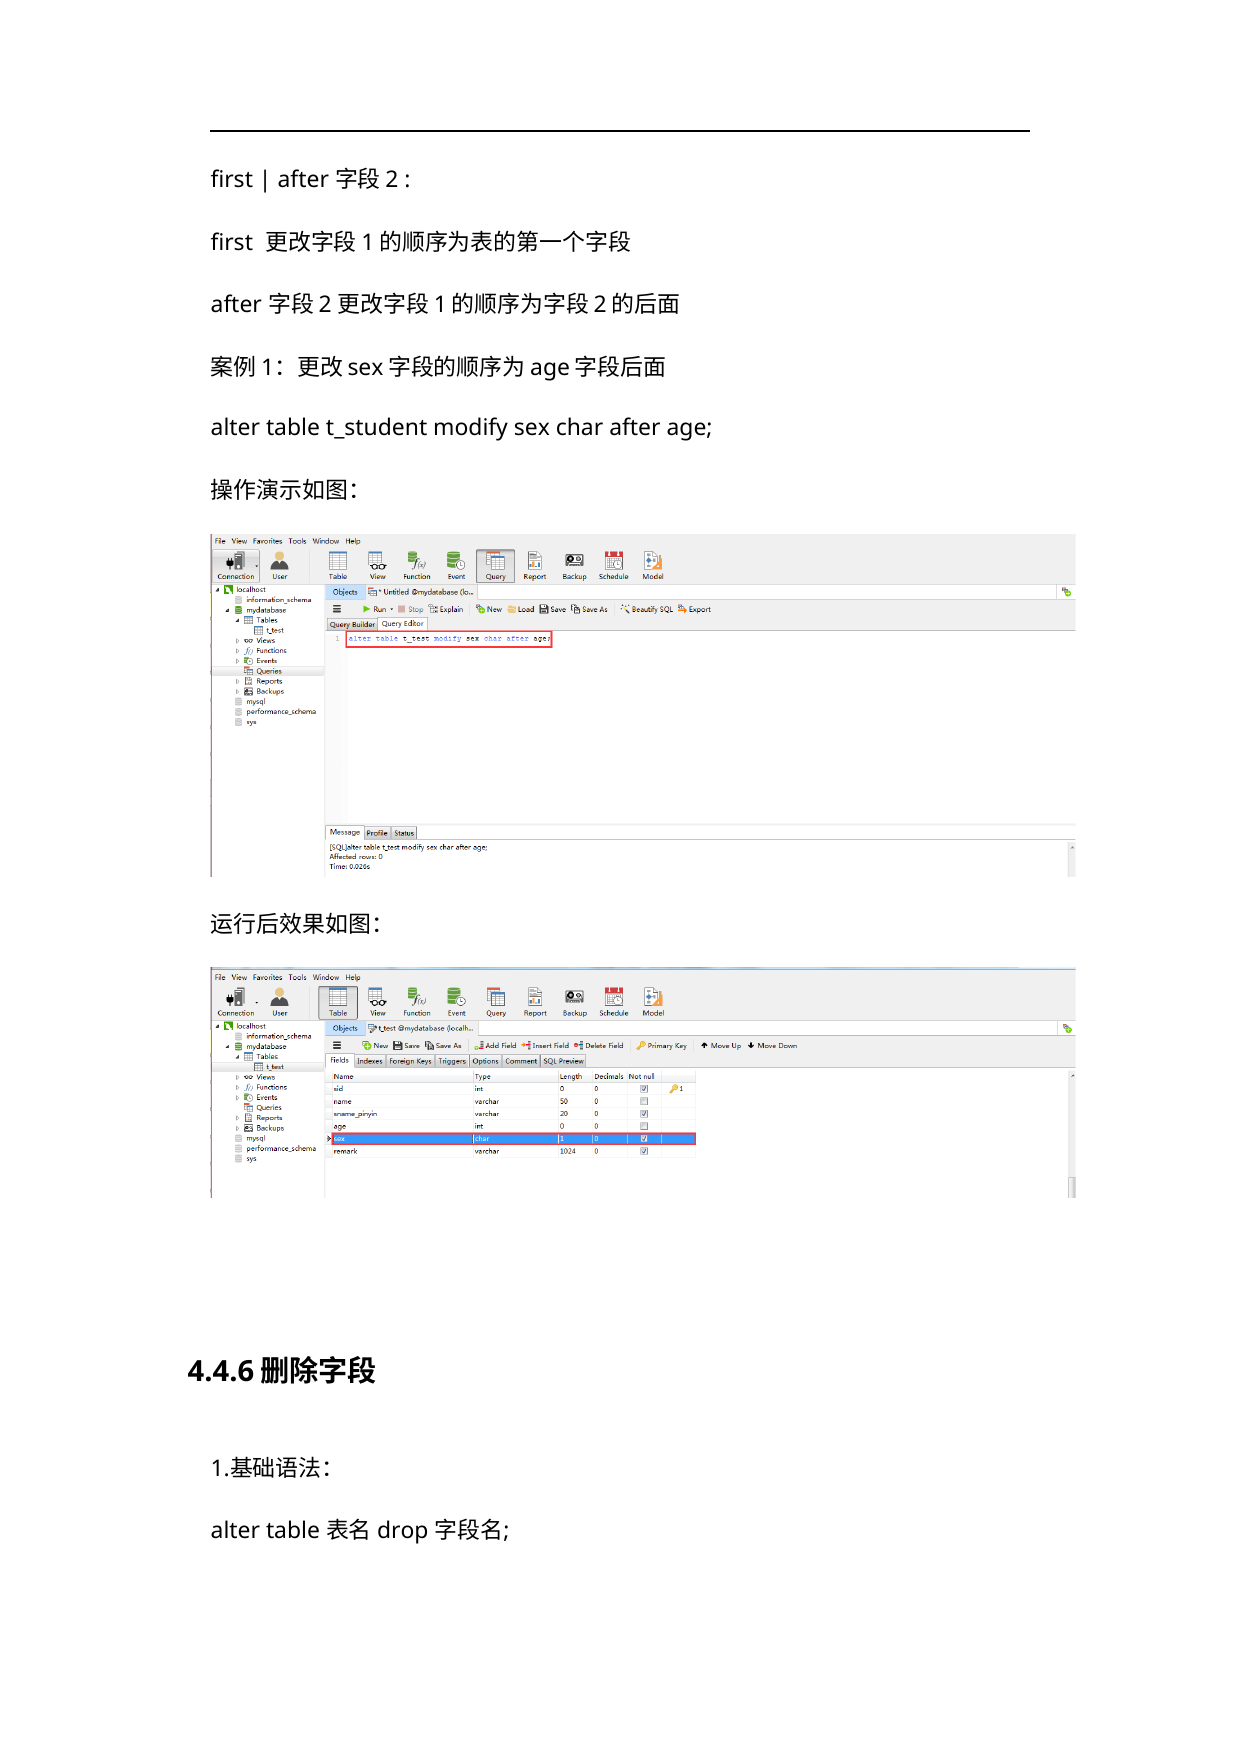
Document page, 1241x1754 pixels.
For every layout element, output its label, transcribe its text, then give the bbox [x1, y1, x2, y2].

text after 字段2 更改字段1的顺序为字段2的后面 [210, 286, 1030, 319]
text alter table 表名 drop 字段名; [210, 1512, 1030, 1546]
text first 更改字段1的顺序为表的第一个字段 [210, 224, 1030, 257]
text 运行后效果如图： [210, 906, 1030, 939]
picture [210, 967, 1076, 1198]
text 案例1：更改sex字段的顺序为age字段后面 [210, 349, 1030, 382]
subtitle 4.4.6删除字段 [187, 1347, 1030, 1390]
picture [210, 534, 1076, 877]
text first | after 字段2 : [210, 161, 1030, 194]
text 操作演示如图： [210, 472, 1030, 505]
text alter table t_student modify sex char after age; [210, 411, 1030, 442]
text 1.基础语法： [210, 1450, 1030, 1483]
